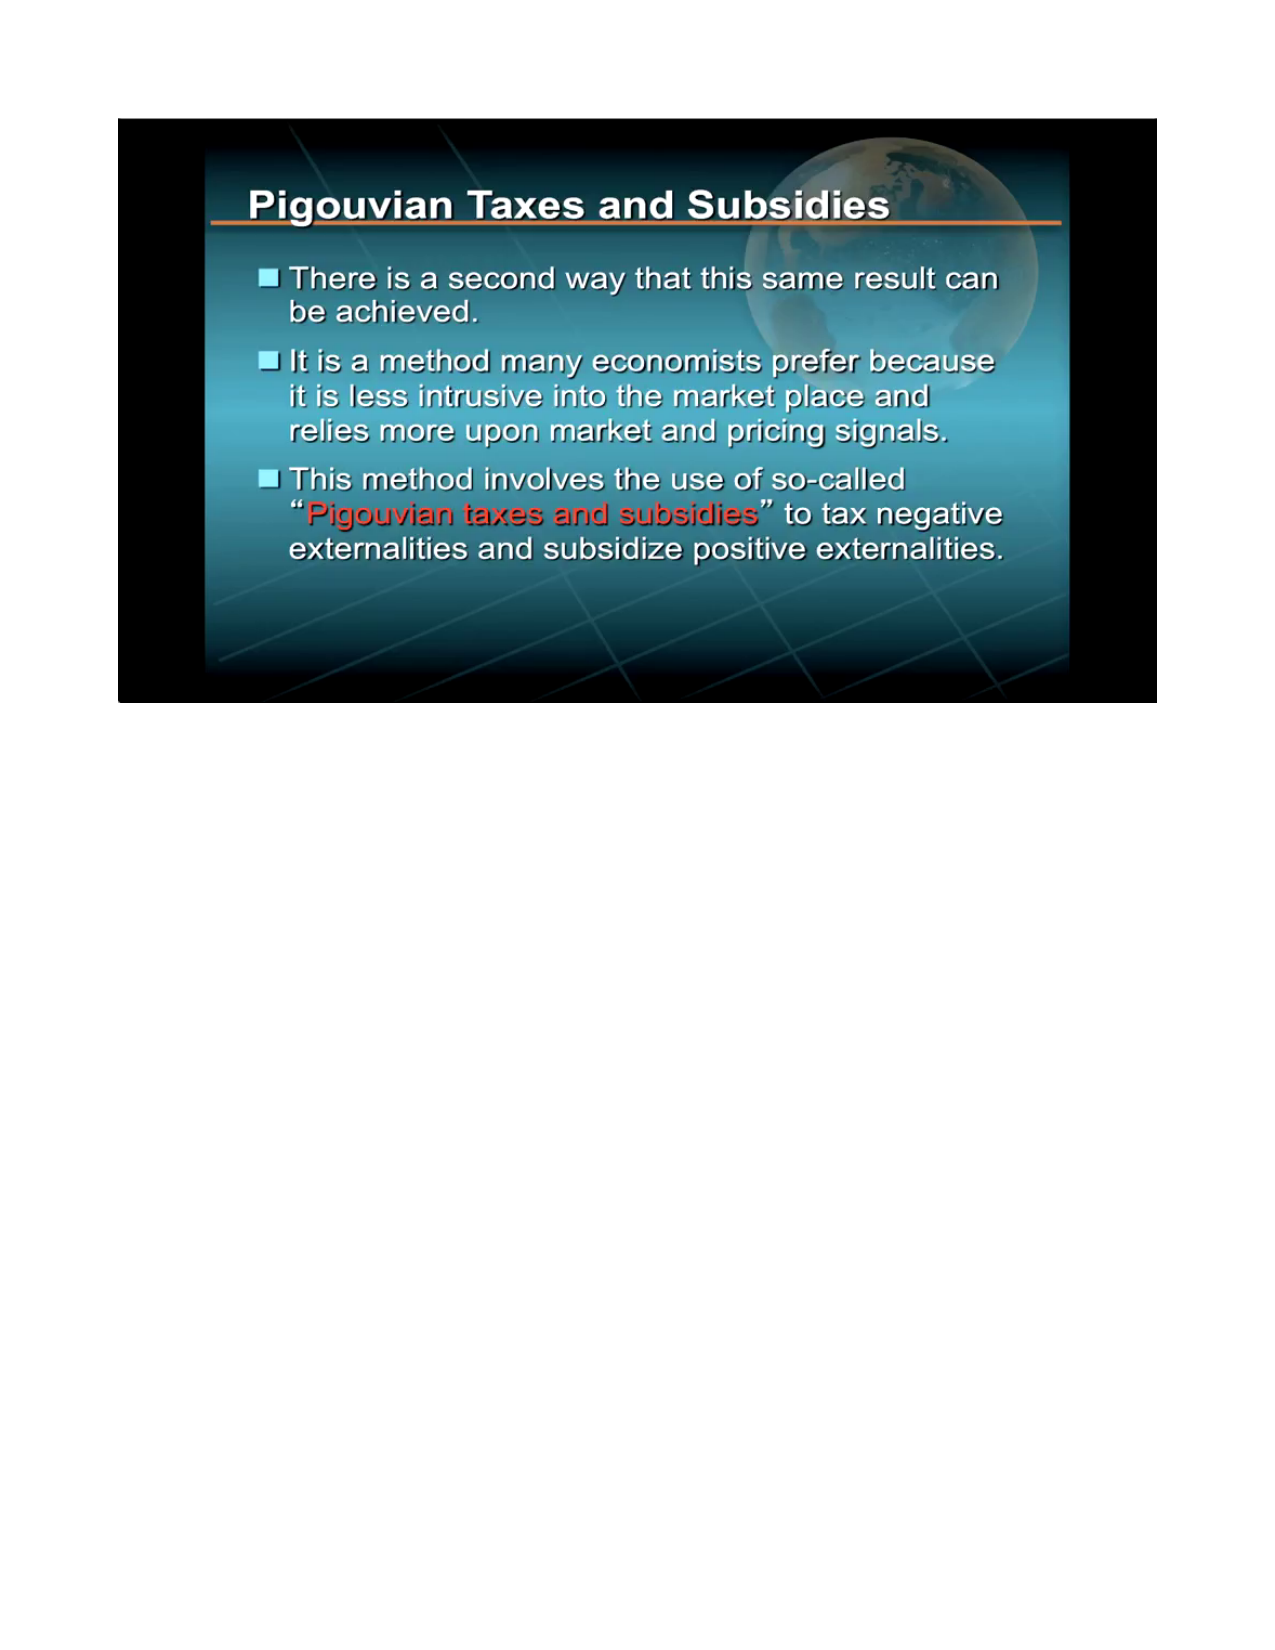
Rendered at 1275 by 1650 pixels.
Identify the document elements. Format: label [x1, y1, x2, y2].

picture [118, 118, 1157, 703]
